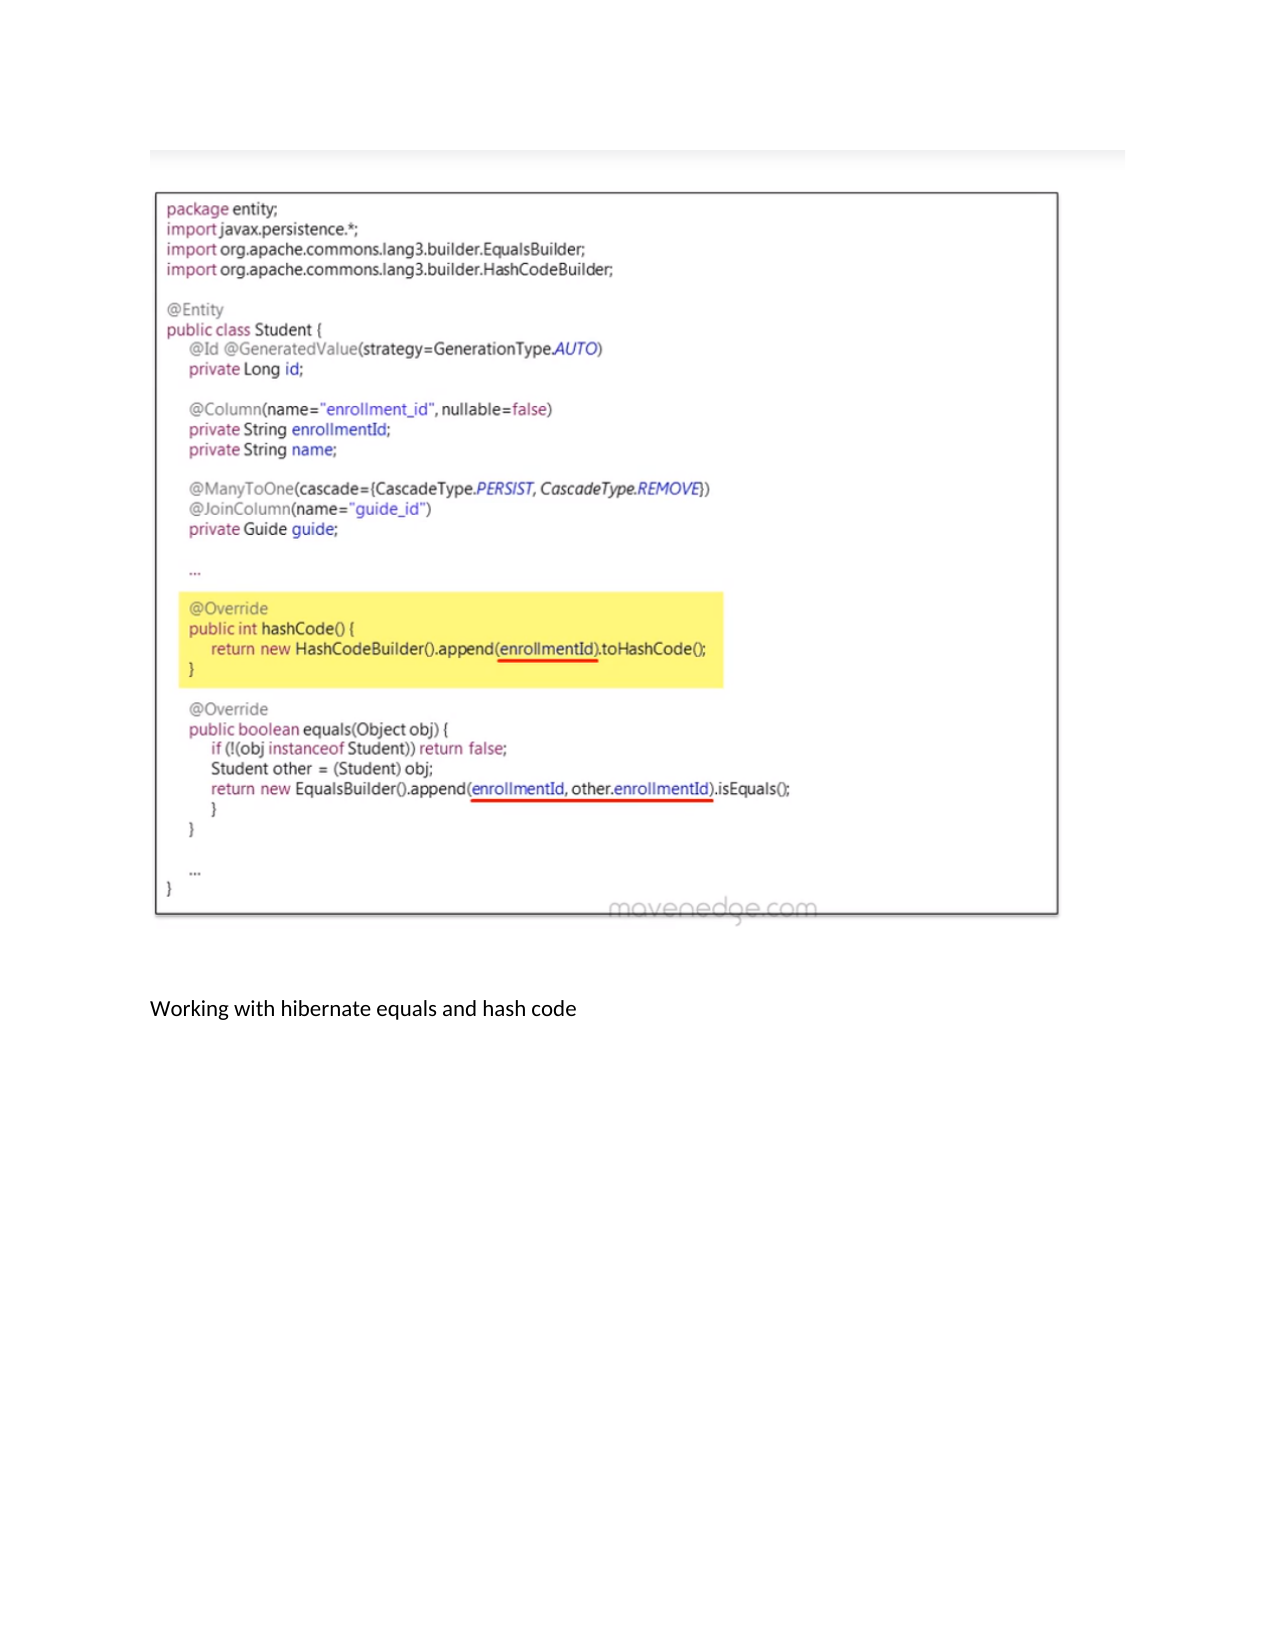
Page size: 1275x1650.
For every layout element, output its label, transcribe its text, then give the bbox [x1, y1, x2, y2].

picture [150, 150, 1125, 929]
text Working with hibernate equals and hash code [150, 994, 1125, 1022]
